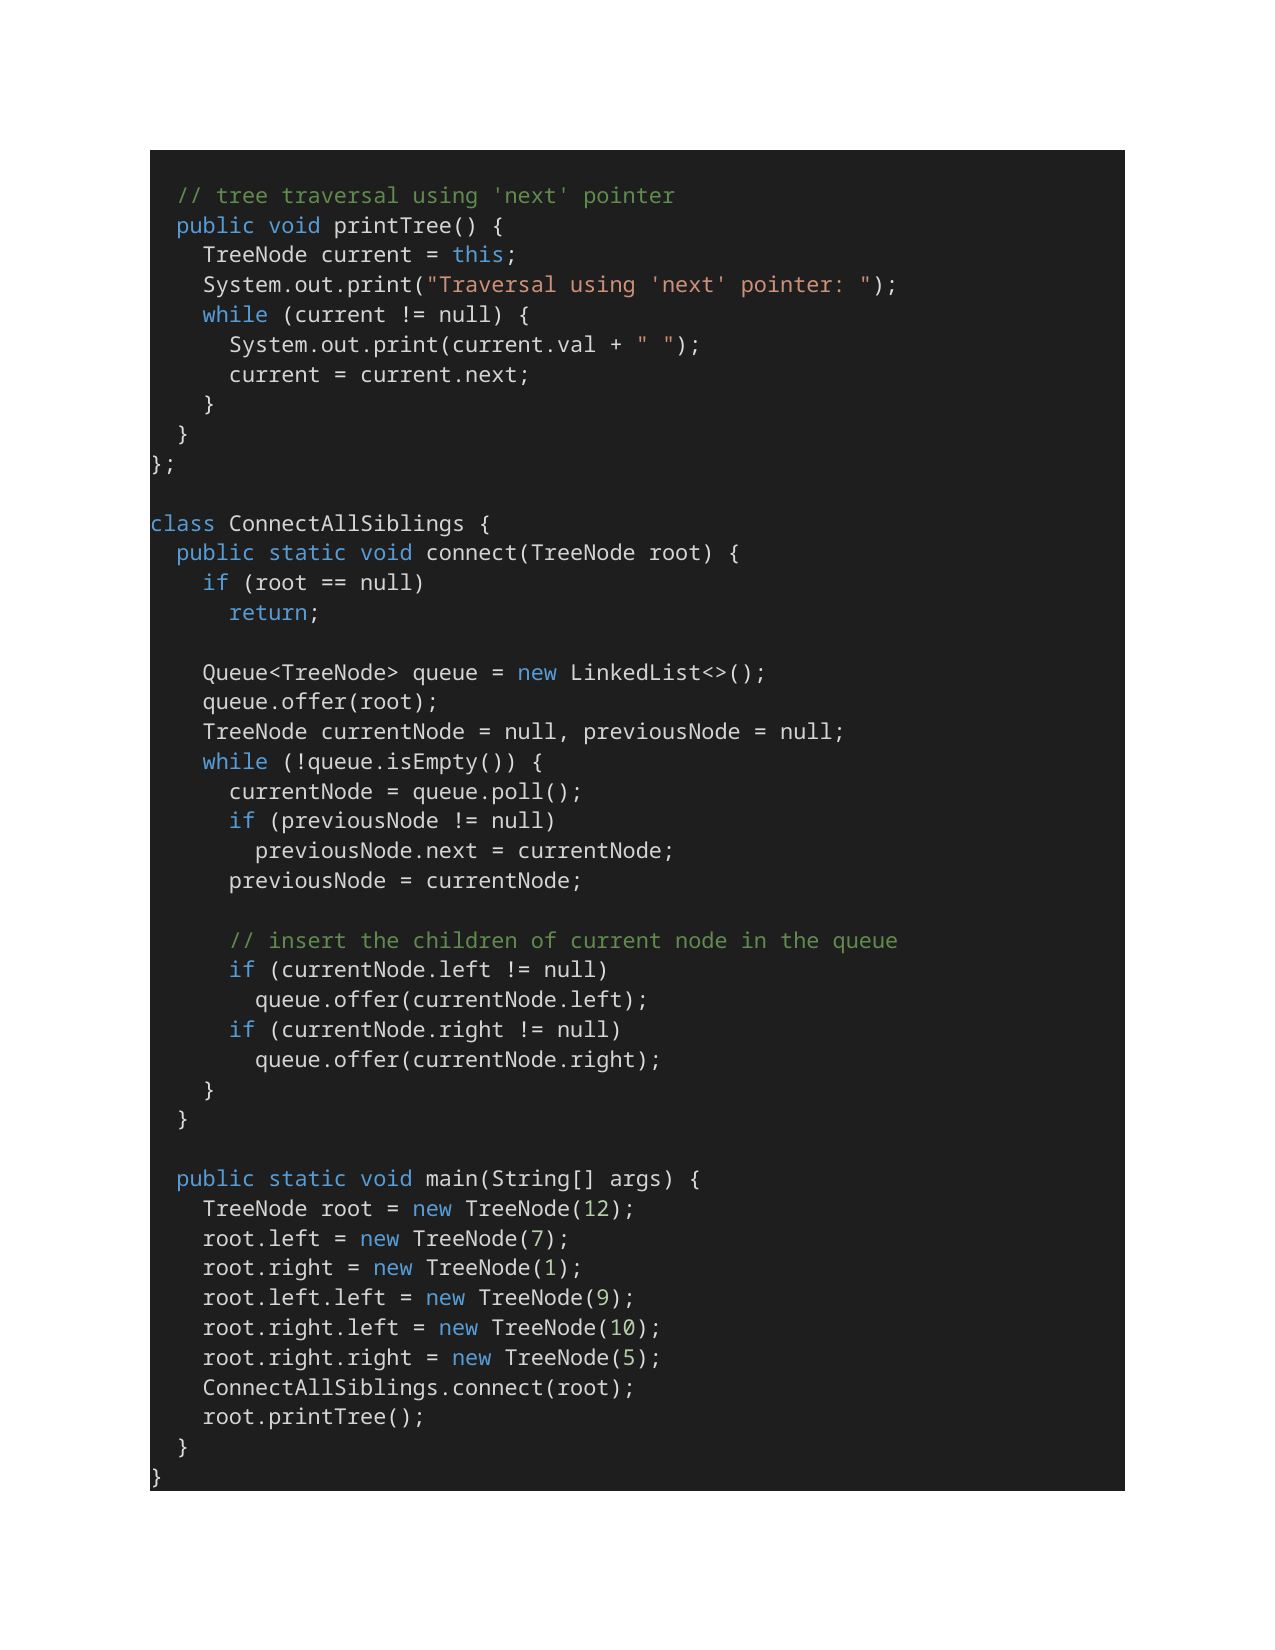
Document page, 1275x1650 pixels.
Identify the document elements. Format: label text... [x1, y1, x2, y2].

text TreeNode currentNode = null, previousNode = null; [150, 716, 1125, 746]
text }; [150, 448, 1125, 478]
text System.out.print("Traversal using 'next' pointer: "); [150, 269, 1125, 299]
text } [150, 1461, 1125, 1491]
text root.left = new TreeNode(7); [150, 1222, 1125, 1252]
text if (currentNode.right != null) [150, 1014, 1125, 1044]
text root.right.right = new TreeNode(5); [150, 1342, 1125, 1371]
text } [150, 418, 1125, 448]
text if (root == null) [150, 567, 1125, 597]
text } [150, 388, 1125, 418]
text TreeNode root = new TreeNode(12); [150, 1193, 1125, 1222]
text TreeNode current = this; [150, 239, 1125, 269]
text return; [150, 597, 1125, 627]
text ConnectAllSiblings.connect(root); [150, 1371, 1125, 1401]
text public void printTree() { [150, 209, 1125, 239]
text } [150, 1431, 1125, 1461]
text root.right = new TreeNode(1); [150, 1252, 1125, 1282]
text public static void connect(TreeNode root) { [150, 537, 1125, 567]
text if (currentNode.left != null) [150, 954, 1125, 984]
text queue.offer(root); [150, 686, 1125, 716]
text // insert the children of current node in the queue [150, 924, 1125, 954]
text while (current != null) { [150, 299, 1125, 329]
text root.printTree(); [150, 1401, 1125, 1431]
text previousNode = currentNode; [150, 865, 1125, 895]
text Queue<TreeNode> queue = new LinkedList<>(); [150, 656, 1125, 686]
text root.right.left = new TreeNode(10); [150, 1312, 1125, 1342]
text // tree traversal using 'next' pointer [150, 180, 1125, 209]
text queue.offer(currentNode.left); [150, 984, 1125, 1014]
text queue.offer(currentNode.right); [150, 1044, 1125, 1073]
text } [150, 1073, 1125, 1103]
text current = current.next; [150, 358, 1125, 388]
text public static void main(String[] args) { [150, 1163, 1125, 1193]
text if (previousNode != null) [150, 805, 1125, 835]
text while (!queue.isEmpty()) { [150, 746, 1125, 776]
text currentNode = queue.poll(); [150, 776, 1125, 805]
text } [150, 1103, 1125, 1133]
text class ConnectAllSiblings { [150, 507, 1125, 537]
text System.out.print(current.val + " "); [150, 329, 1125, 358]
text root.left.left = new TreeNode(9); [150, 1282, 1125, 1312]
text previousNode.next = currentNode; [150, 835, 1125, 865]
